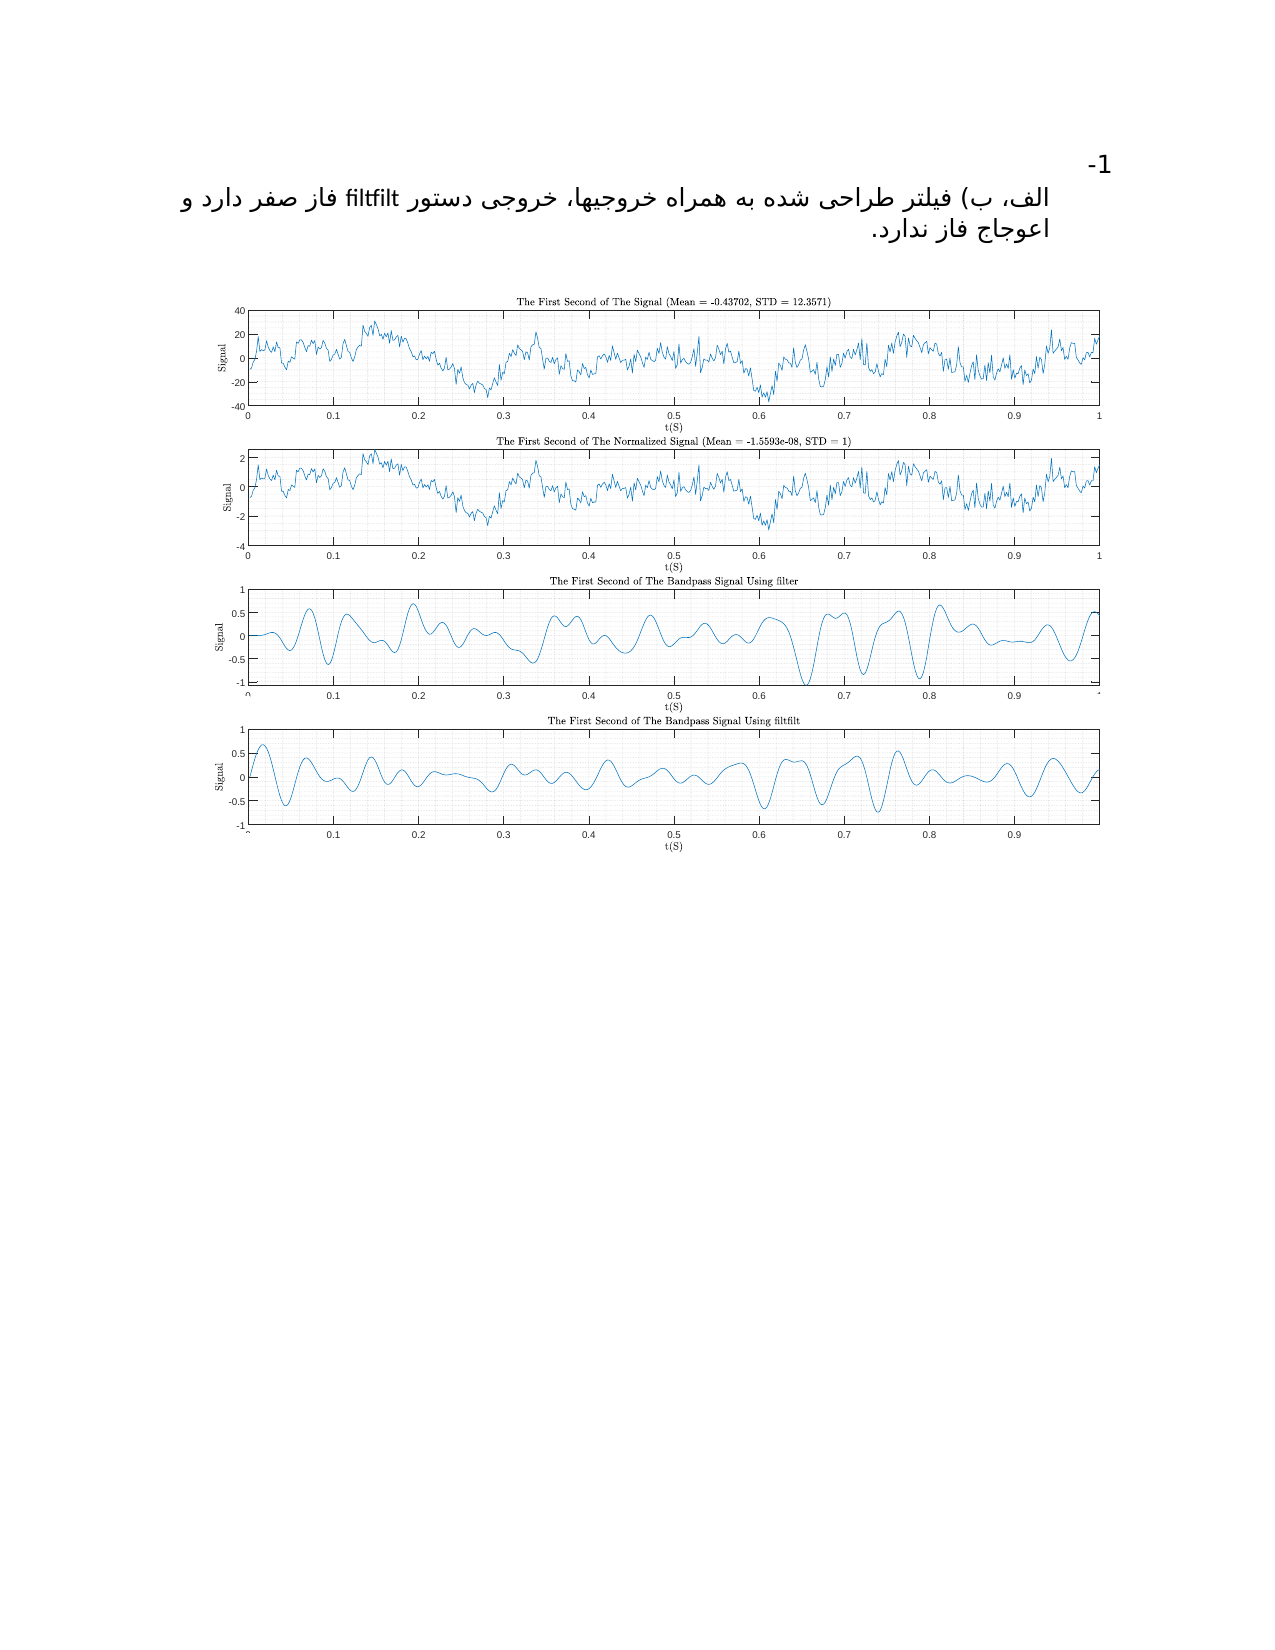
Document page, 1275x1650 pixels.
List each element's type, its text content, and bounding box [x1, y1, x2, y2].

list الف، ب) فیلتر طراحی شده به همراه خروجیها، خروجی دستور filtfilt فاز صفر دارد و اعوجاج فاز ندارد. [150, 182, 1050, 244]
